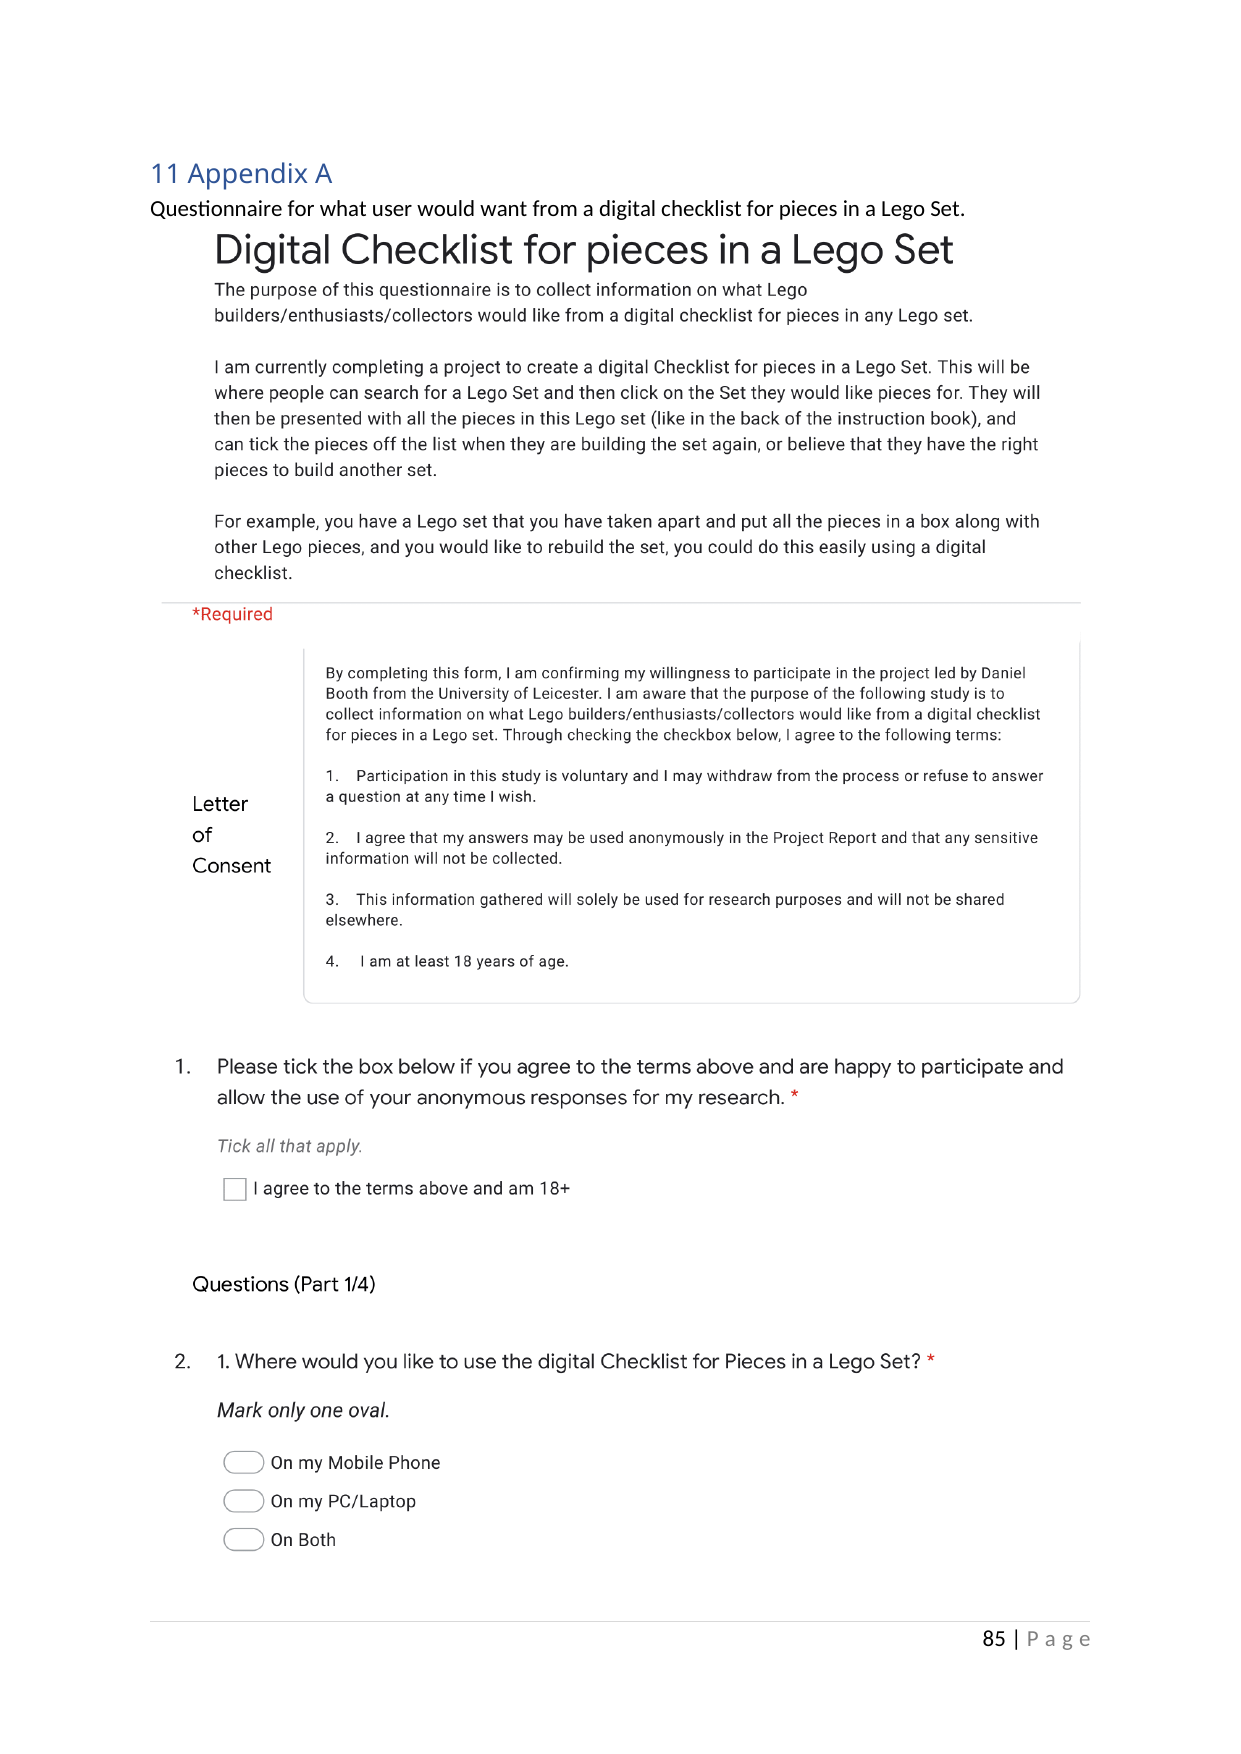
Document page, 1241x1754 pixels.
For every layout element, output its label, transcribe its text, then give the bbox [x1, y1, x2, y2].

picture [150, 224, 1088, 1555]
subtitle Appendix A [150, 154, 1090, 191]
